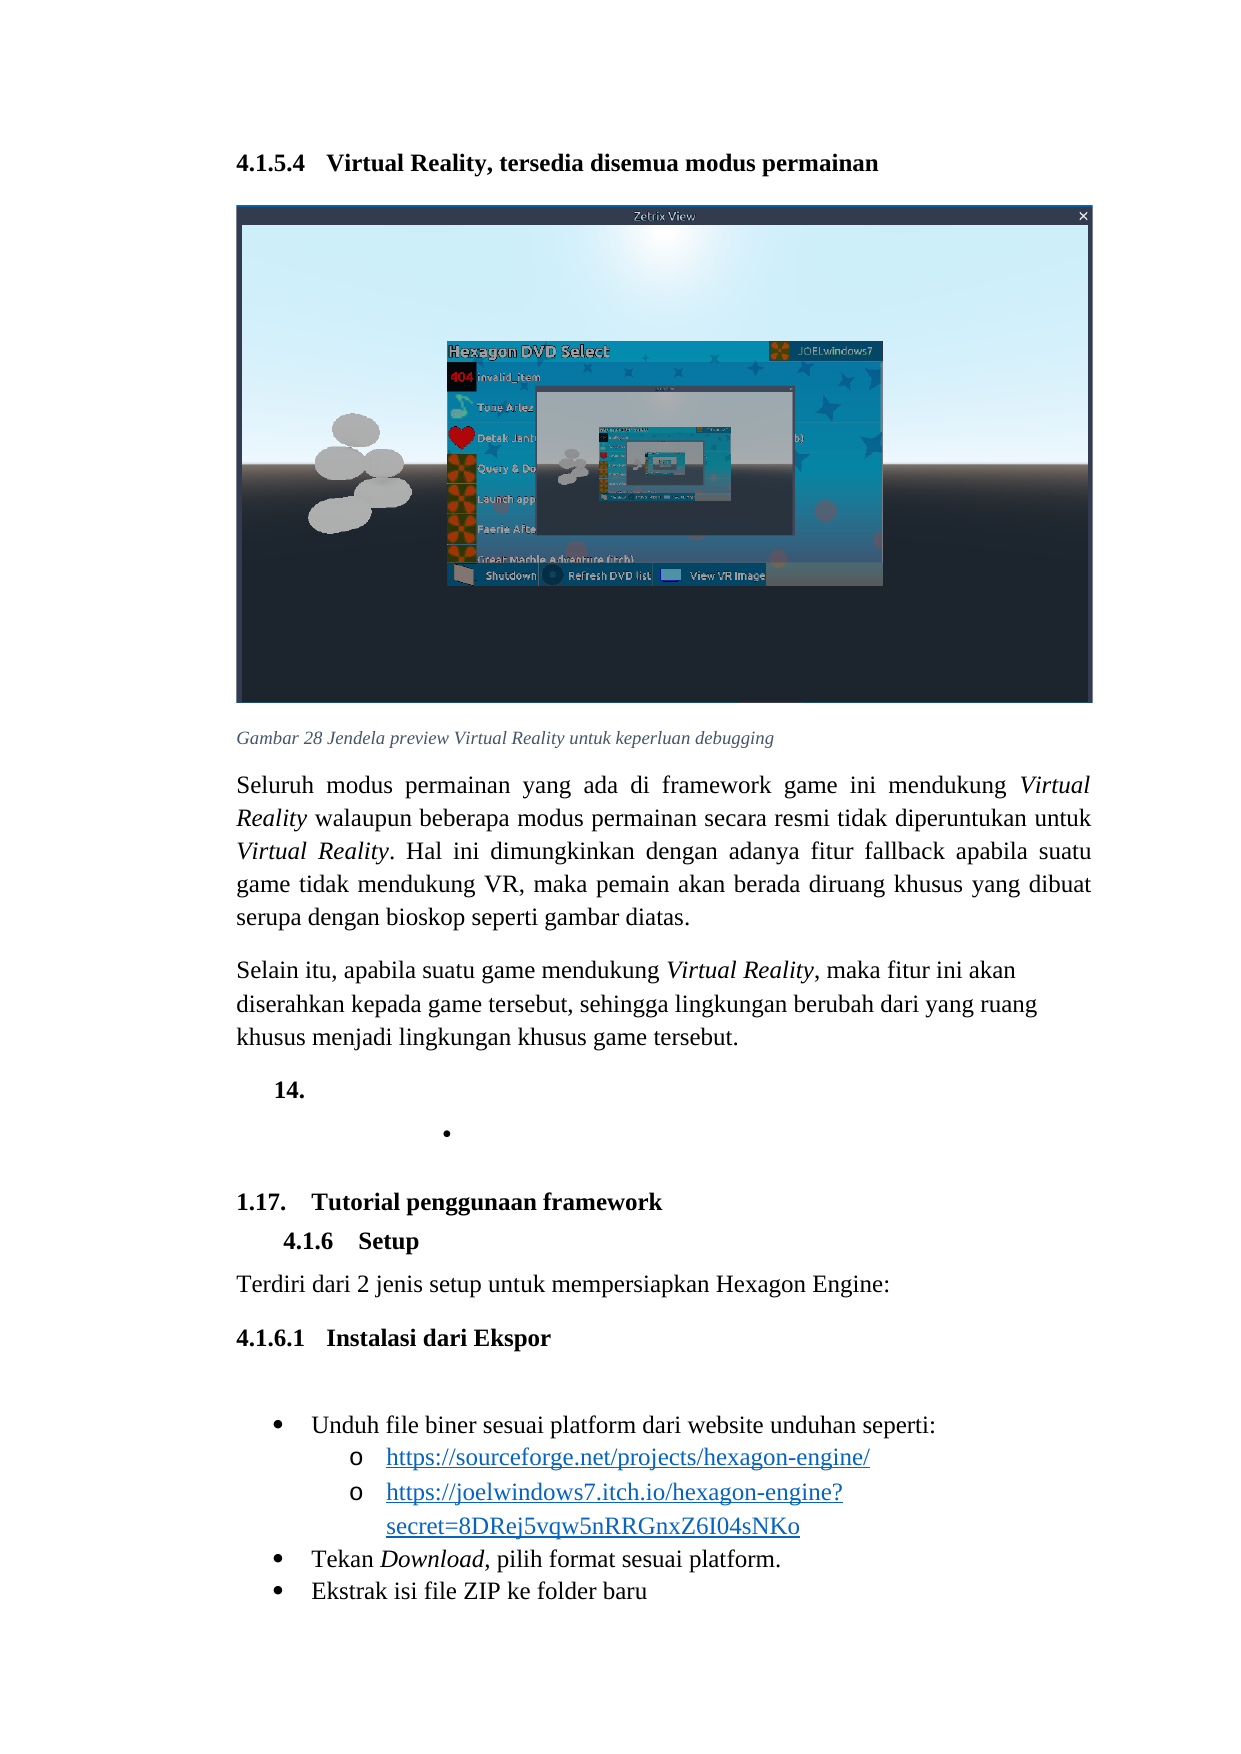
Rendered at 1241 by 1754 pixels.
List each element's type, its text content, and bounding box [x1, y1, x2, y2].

list Unduh file biner sesuai platform dari website unduhan seperti: [274, 1410, 1092, 1438]
picture [236, 205, 1093, 703]
subtitle Instalasi dari Ekspor [236, 1323, 1092, 1352]
text Terdiri dari 2 jenis setup untuk mempersiapkan Hexagon Engine: [236, 1269, 1092, 1298]
text Gambar 28 Jendela preview Virtual Reality untuk keperluan debugging [236, 727, 1092, 749]
list https://sourceforge.net/projects/hexagon-engine/ [349, 1442, 1092, 1473]
text Seluruh modus permainan yang ada di framework game ini mendukung Virtual Reality walaupun beberapa modus permainan secara resmi tidak diperuntukan untuk Virtual Reality. Hal ini dimungkinkan dengan adanya fitur fallback apabila suatu game tidak mendukung VR, maka pemain akan berada diruang khusus yang dibuat serupa dengan bioskop seperti gambar diatas. [236, 770, 1092, 931]
subtitle Setup [283, 1226, 1092, 1255]
list Tekan Download, pilih format sesuai platform. [274, 1544, 1092, 1572]
text Selain itu, apabila suatu game mendukung Virtual Reality, maka fitur ini akan diserahkan kepada game tersebut, sehingga lingkungan berubah dari yang ruang khusus menjadi lingkungan khusus game tersebut. [236, 956, 1092, 1050]
subtitle Tutorial penggunaan framework [236, 1187, 1092, 1216]
list Ekstrak isi file ZIP ke folder baru [274, 1576, 1092, 1605]
subtitle Virtual Reality, tersedia disemua modus permainan [236, 148, 1092, 176]
list https://joelwindows7.itch.io/hexagon-engine?secret=8DRej5vqw5nRRGnxZ6I04sNKo [349, 1477, 1092, 1540]
